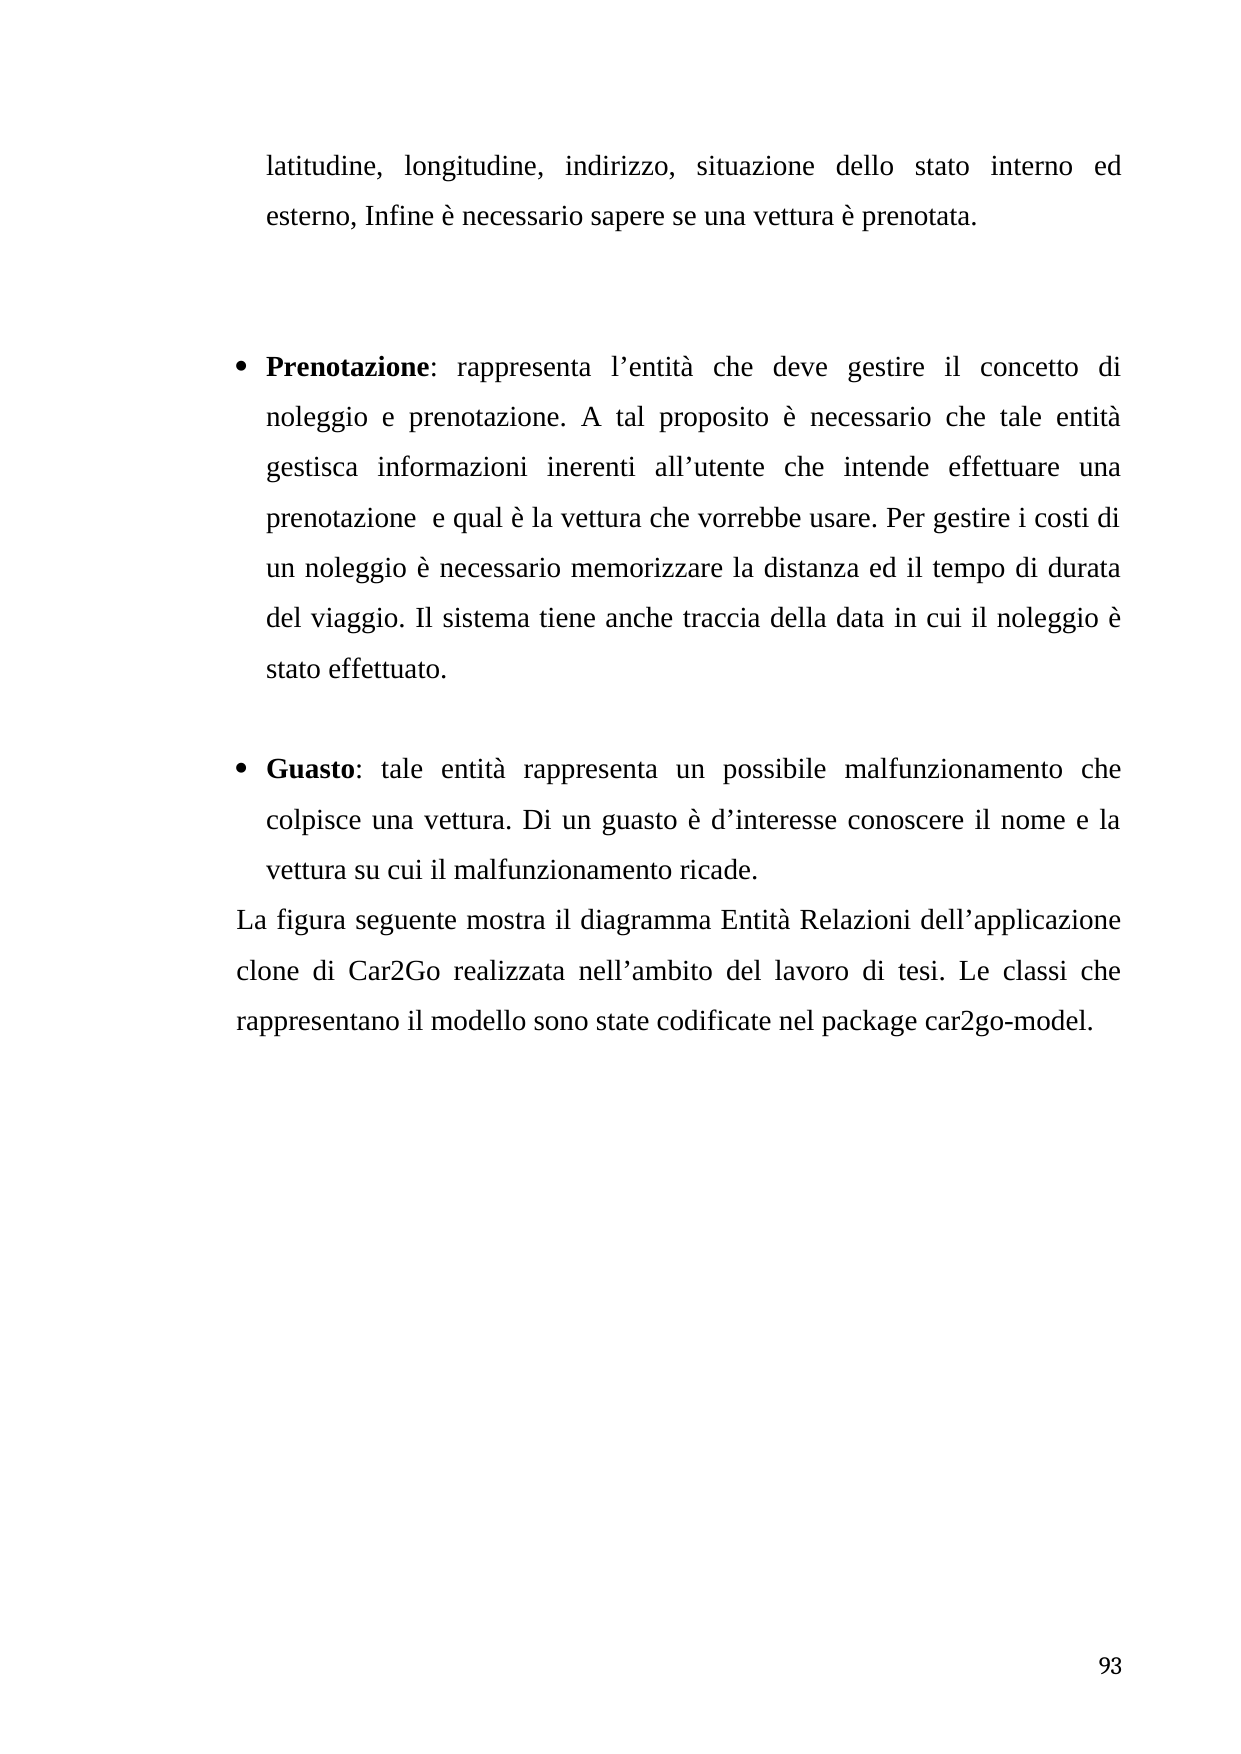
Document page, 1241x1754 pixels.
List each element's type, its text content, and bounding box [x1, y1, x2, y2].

text La figura seguente mostra il diagramma Entità Relazioni dell’applicazione clone di Car2Go realizzata nell’ambito del lavoro di tesi. Le classi che rappresentano il modello sono state codificate nel package car2go-model. [236, 902, 1122, 1037]
list Guasto: tale entità rappresenta un possibile malfunzionamento che colpisce una vettura. Di un guasto è d’interesse conoscere il nome e la vettura su cui il malfunzionamento ricade. [236, 751, 1122, 886]
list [236, 148, 1122, 231]
list Prenotazione: rappresenta l’entità che deve gestire il concetto di noleggio e prenotazione. A tal proposito è necessario che tale entità gestisca informazioni inerenti all’utente che intende effettuare una prenotazione e qual è la vettura che vorrebbe usare. Per gestire i costi di un noleggio è necessario memorizzare la distanza ed il tempo di durata del viaggio. Il sistema tiene anche traccia della data in cui il noleggio è stato effettuato. [236, 349, 1122, 684]
